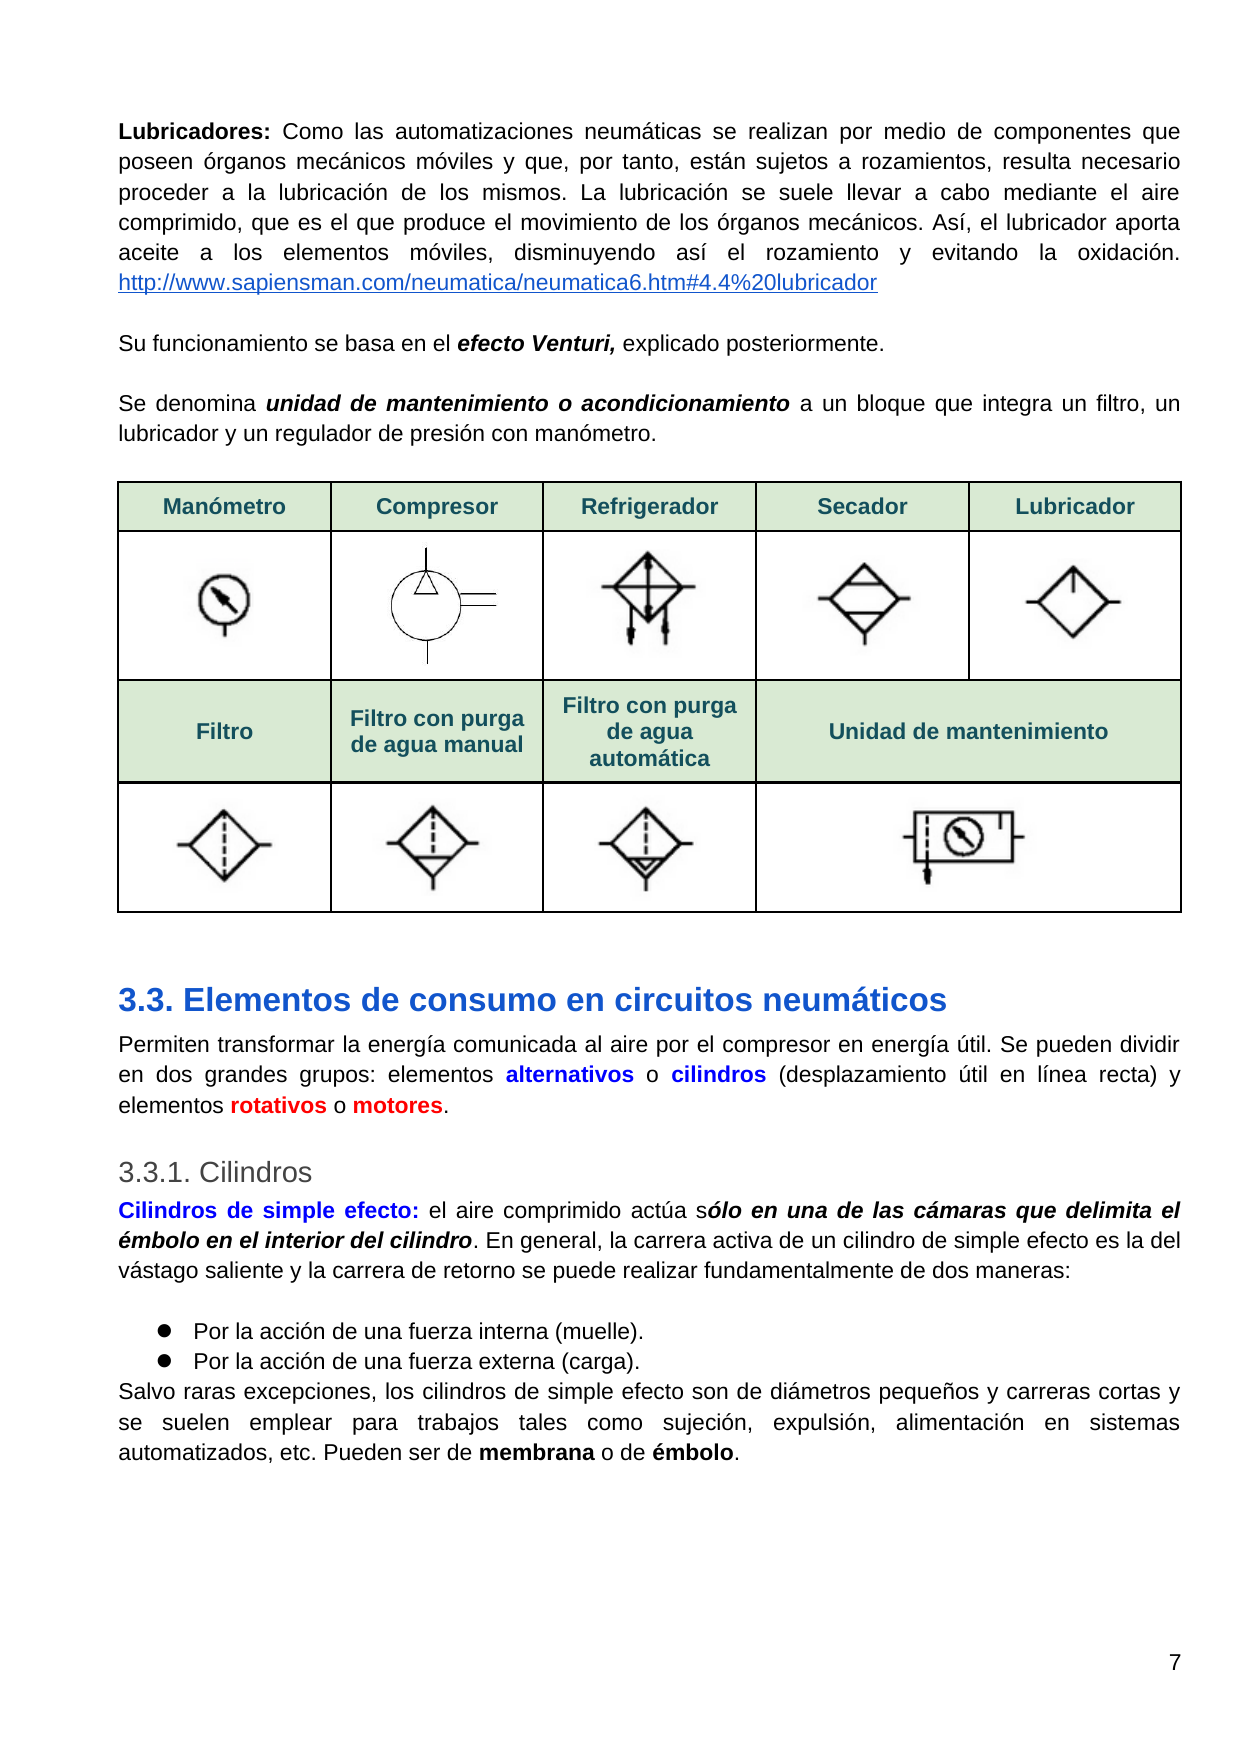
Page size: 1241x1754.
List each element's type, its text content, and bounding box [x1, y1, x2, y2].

table_header Lubricador [970, 483, 1180, 530]
subtitle 3.3. Elementos de consumo en circuitos neumáticos [118, 980, 1181, 1019]
text Su funcionamiento se basa en el efecto Venturi, explicado posteriormente. [118, 329, 1181, 356]
table_cell Filtro con purga de agua manual [332, 681, 542, 781]
list Por la acción de una fuerza externa (carga). [156, 1348, 1181, 1374]
table_cell [544, 532, 755, 679]
table_cell Filtro [119, 681, 330, 781]
text Se denomina unidad de mantenimiento o acondicionamiento a un bloque que integra un filtro, un lubricador y un regulador de presión con manómetro. [118, 390, 1181, 447]
picture [375, 542, 499, 669]
picture [178, 558, 271, 653]
table_cell [970, 532, 1180, 679]
table_cell [544, 784, 755, 911]
picture [364, 798, 510, 896]
picture [795, 555, 930, 656]
text Cilindros de simple efecto: el aire comprimido actúa sólo en una de las cámaras que delimita el émbolo en el interior del cilindro. En general, la carrera activa de un cilindro de simple efecto es la del vástago saliente y la carrera de retorno se puede realizar fundamentalmente de dos maneras: [118, 1197, 1181, 1284]
table_cell Unidad de mantenimiento [757, 681, 1180, 781]
table_header Compresor [332, 483, 542, 530]
table_cell [332, 532, 542, 679]
picture [573, 793, 727, 901]
picture [1000, 558, 1150, 653]
text Permiten transformar la energía comunicada al aire por el compresor en energía útil. Se pueden dividir en dos grandes grupos: elementos alternativos o cilindros (desplazamiento útil en línea recta) y elementos rotativos o motores. [118, 1031, 1181, 1118]
picture [578, 549, 721, 662]
text Lubricadores: Como las automatizaciones neumáticas se realizan por medio de componentes que poseen órganos mecánicos móviles y que, por tanto, están sujetos a rozamientos, resulta necesario proceder a la lubricación de los mismos. La lubricación se suele llevar a cabo mediante el aire comprimido, que es el que produce el movimiento de los órganos mecánicos. Así, el lubricador aporta aceite a los elementos móviles, disminuyendo así el rozamiento y evitando la oxidación. http://www.sapiensman.com/neumatica/neumatica6.htm#4.4%20lubricador [118, 118, 1181, 296]
table_cell Filtro con purga de agua automática [544, 681, 755, 781]
list Por la acción de una fuerza interna (muelle). [156, 1318, 1181, 1344]
table_cell [119, 784, 330, 911]
table_header Manómetro [119, 483, 330, 530]
table_cell [332, 784, 542, 911]
table_cell [119, 532, 330, 679]
picture [885, 795, 1052, 899]
table_cell [757, 532, 968, 679]
table_cell [757, 784, 1180, 911]
table_header Refrigerador [544, 483, 755, 530]
picture [156, 797, 293, 897]
subtitle 3.3.1. Cilindros [118, 1155, 1181, 1189]
table_header Secador [757, 483, 968, 530]
text Salvo raras excepciones, los cilindros de simple efecto son de diámetros pequeños y carreras cortas y se suelen emplear para trabajos tales como sujeción, expulsión, alimentación en sistemas automatizados, etc. Pueden ser de membrana o de émbolo. [118, 1378, 1181, 1465]
